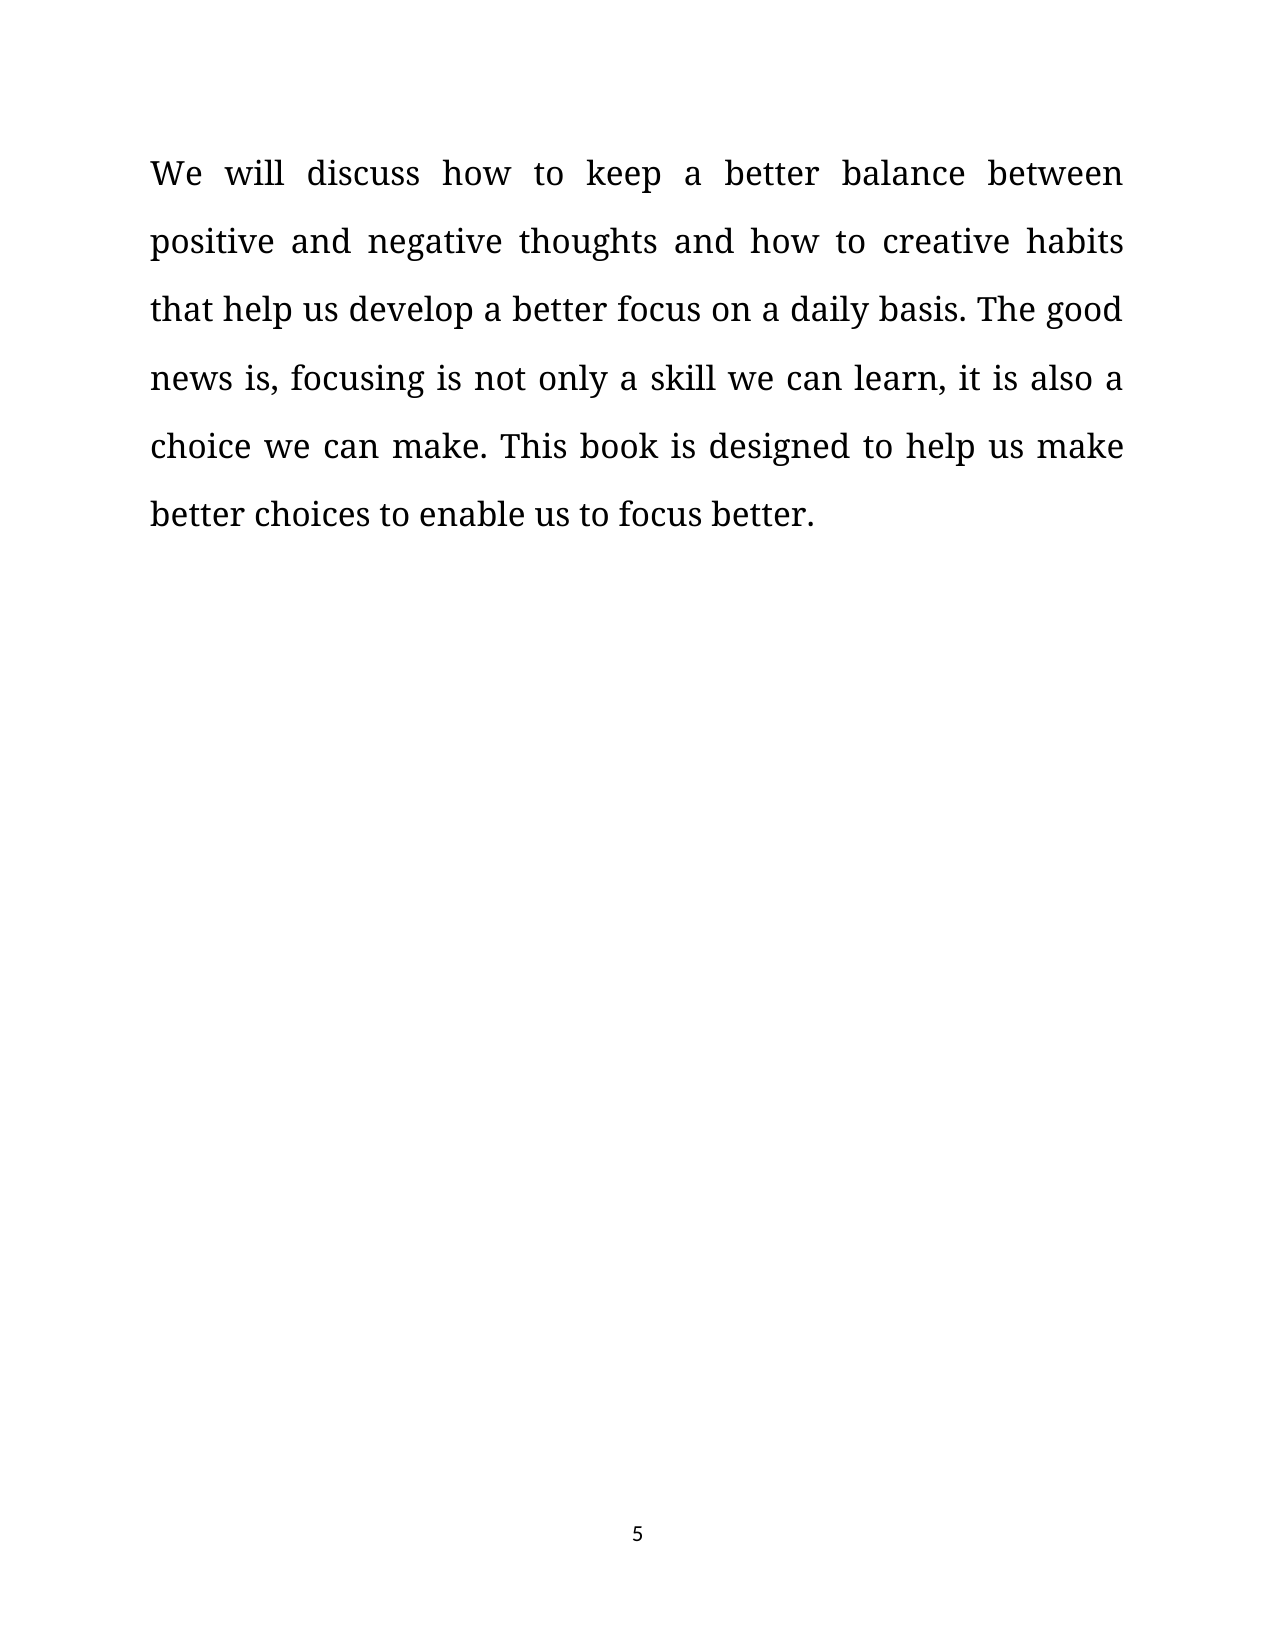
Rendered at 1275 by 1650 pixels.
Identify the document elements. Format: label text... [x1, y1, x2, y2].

text We will discuss how to keep a better balance between positive and negative thoughts and how to creative habits that help us develop a better focus on a daily basis. The good news is, focusing is not only a skill we can learn, it is also a choice we can make. This book is designed to help us make better choices to enable us to focus better. [150, 150, 1125, 536]
